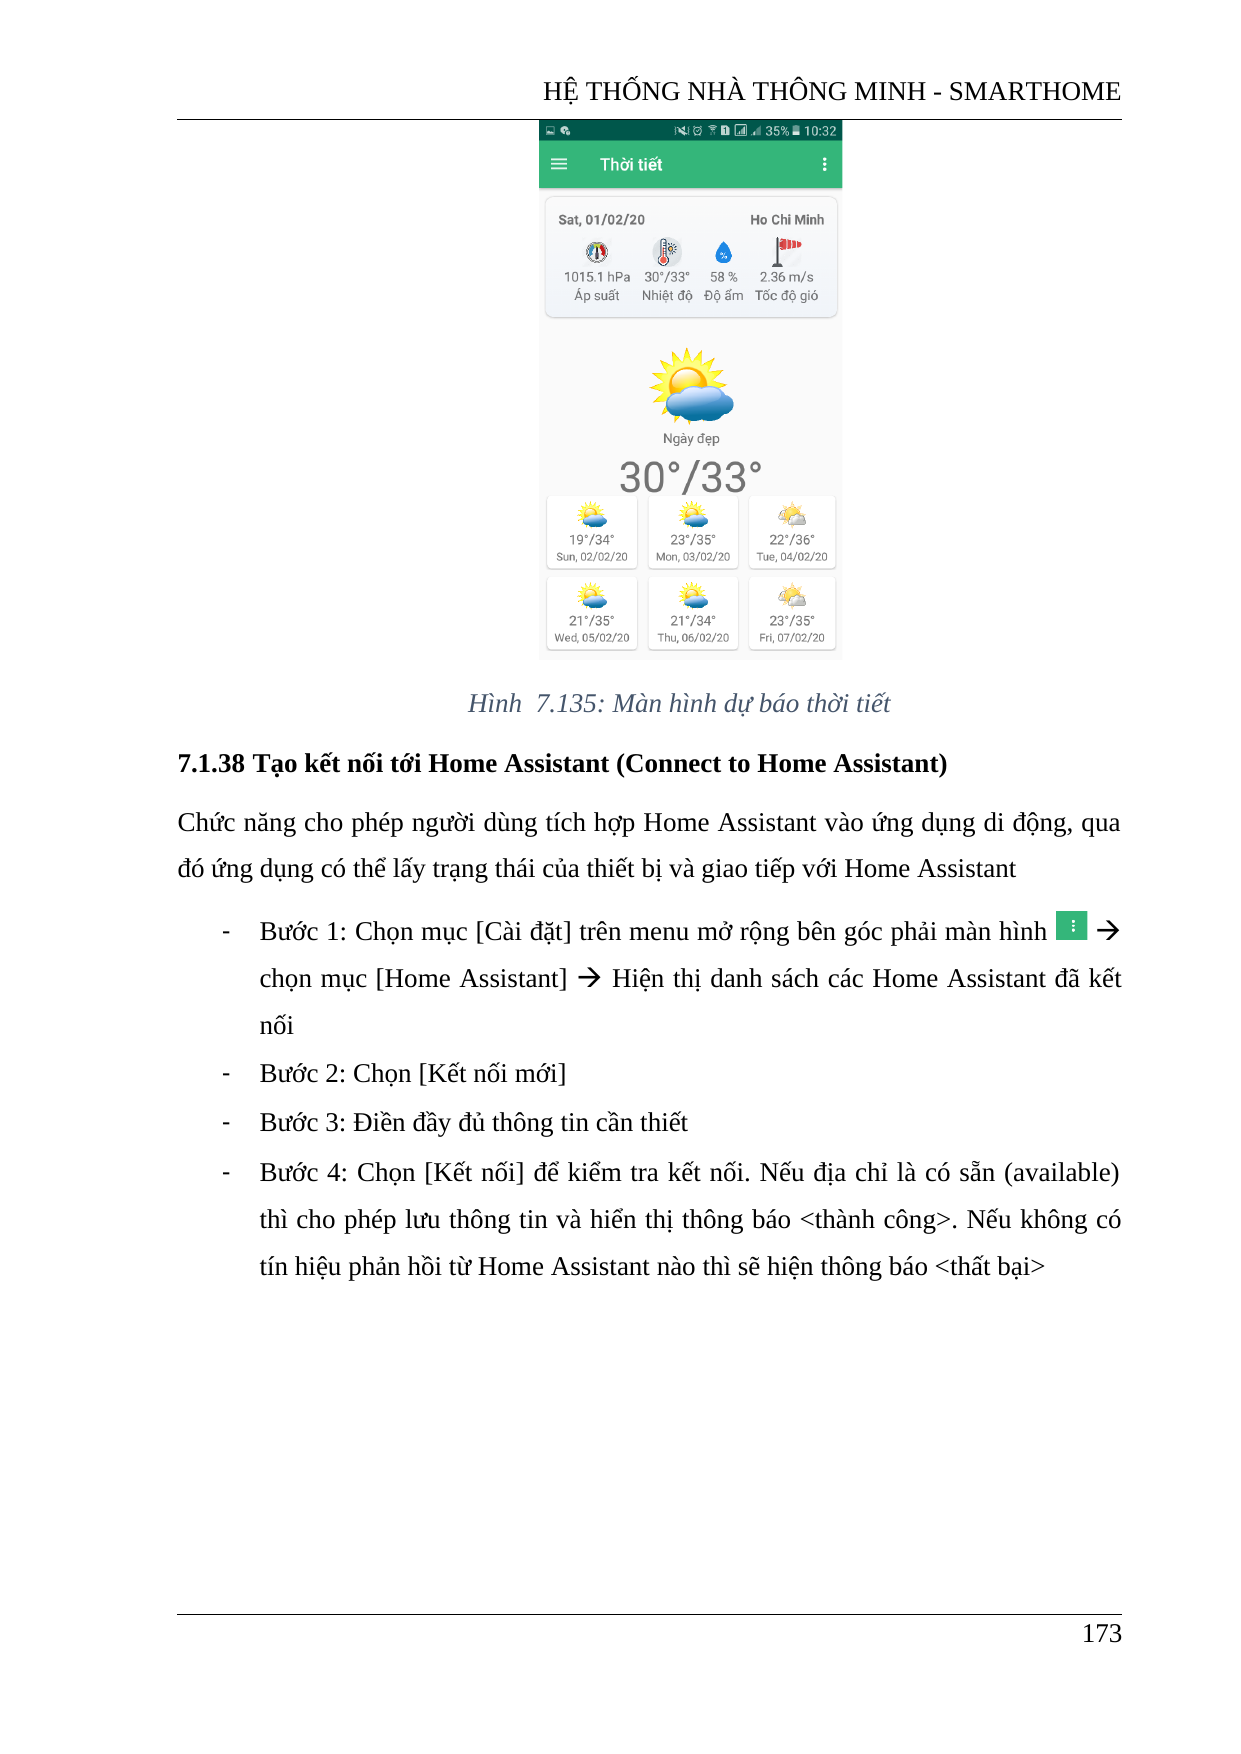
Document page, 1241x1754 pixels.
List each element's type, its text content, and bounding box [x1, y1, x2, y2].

list Bước 4: Chọn [Kết nối] để kiểm tra kết nối. Nếu địa chỉ là có sẵn (available) thì cho phép lưu thông tin và hiển thị thông báo <thành công>. Nếu không có tín hiệu phản hồi từ Home Assistant nào thì sẽ hiện thông báo <thất bại> [222, 1155, 1122, 1281]
list Bước 1: Chọn mục [Cài đặt] trên menu mở rộng bên góc phải màn hình chọn mục [Home Assistant] Hiện thị danh sách các Home Assistant đã kết nối [222, 912, 1122, 1040]
picture [1056, 911, 1088, 940]
list Bước 3: Điền đầy đủ thông tin cần thiết [222, 1105, 1122, 1138]
text Chức năng cho phép người dùng tích hợp Home Assistant vào ứng dụng di động, qua đó ứng dụng có thể lấy trạng thái của thiết bị và giao tiếp với Home Assistant [177, 806, 1122, 884]
list Bước 2: Chọn [Kết nối mới] [222, 1056, 1122, 1089]
picture [539, 120, 843, 660]
subtitle Tạo kết nối tới Home Assistant (Connect to Home Assistant) [177, 747, 1122, 778]
